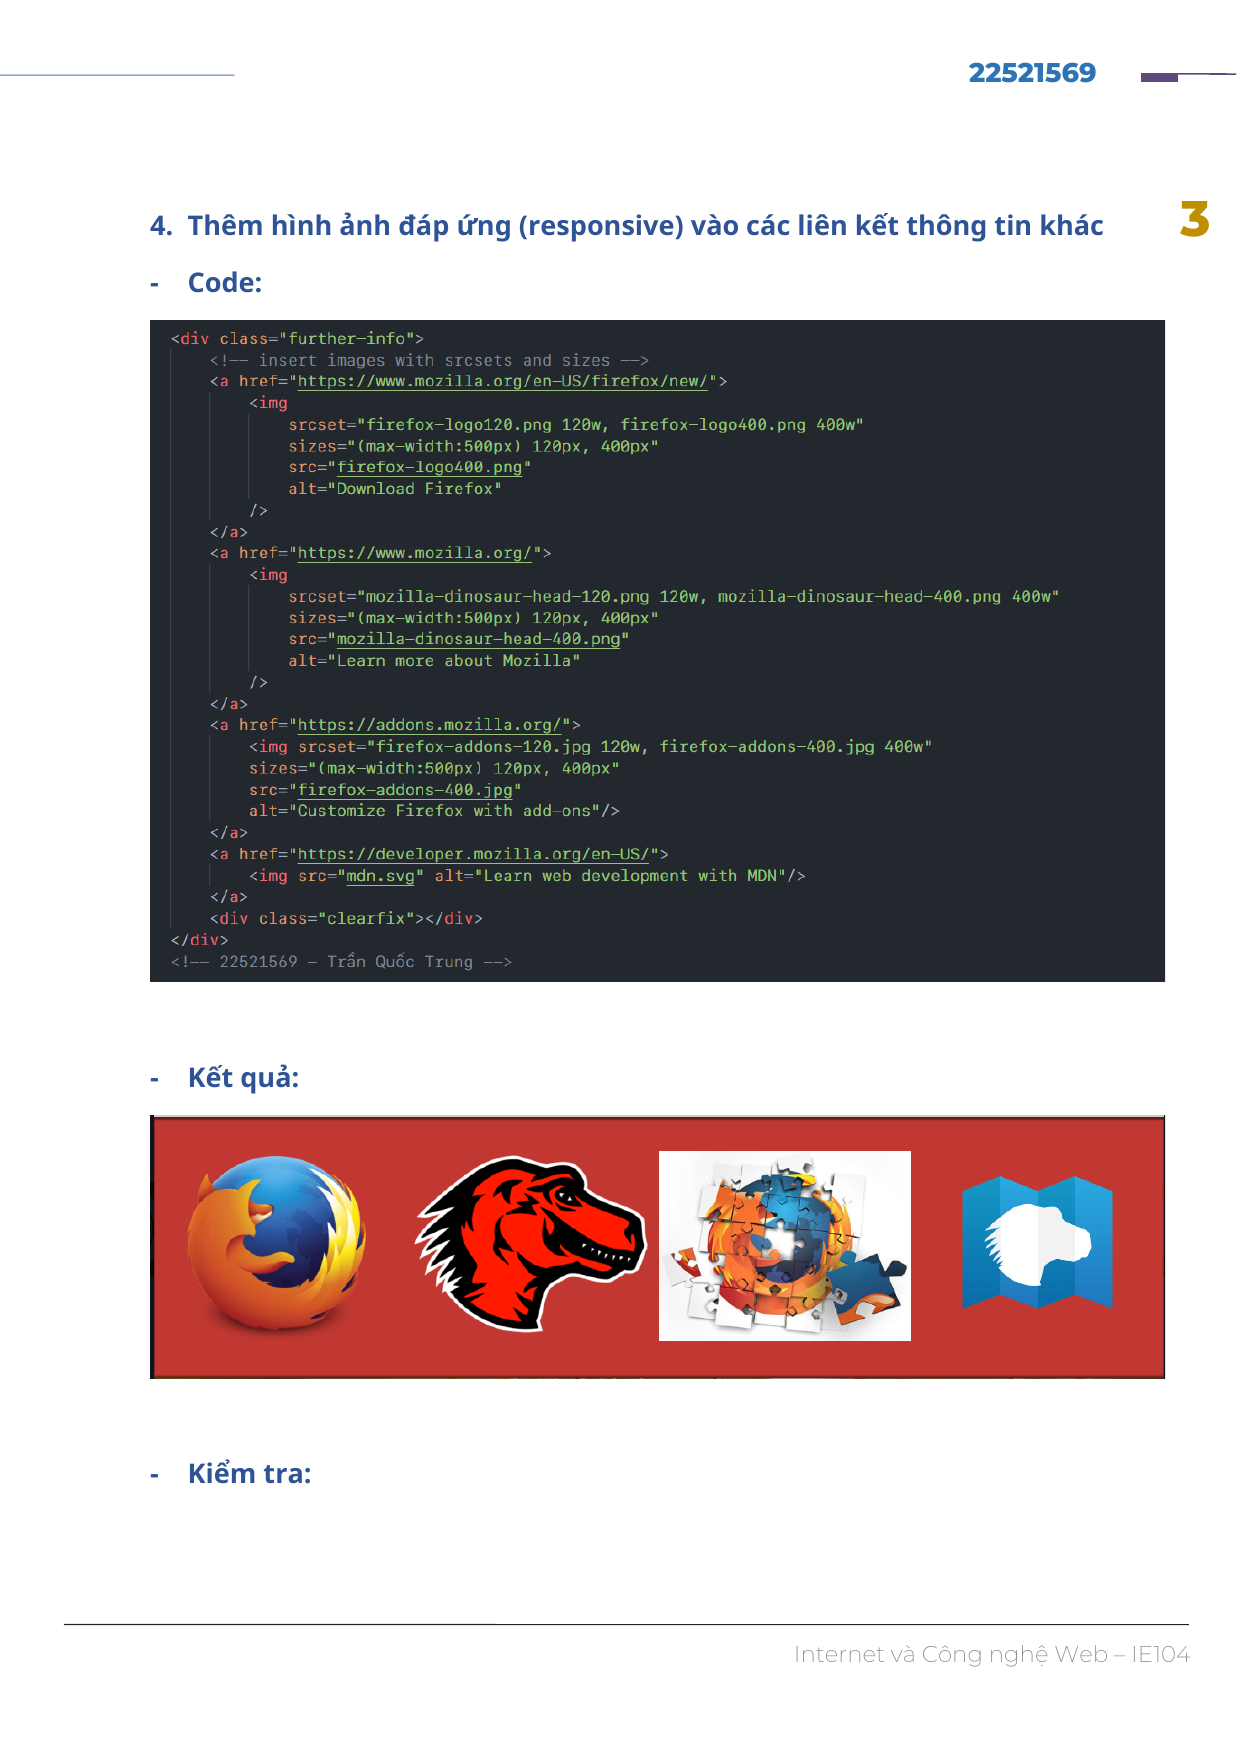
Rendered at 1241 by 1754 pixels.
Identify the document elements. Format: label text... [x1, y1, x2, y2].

list Kết quả: [150, 1058, 1128, 1095]
list Thêm hình ảnh đáp ứng (responsive) vào các liên kết thông tin khác [150, 207, 1128, 243]
list Kiểm tra: [150, 1455, 1128, 1492]
picture [150, 320, 1166, 982]
list Code: [150, 263, 1128, 300]
picture [150, 1115, 1166, 1379]
